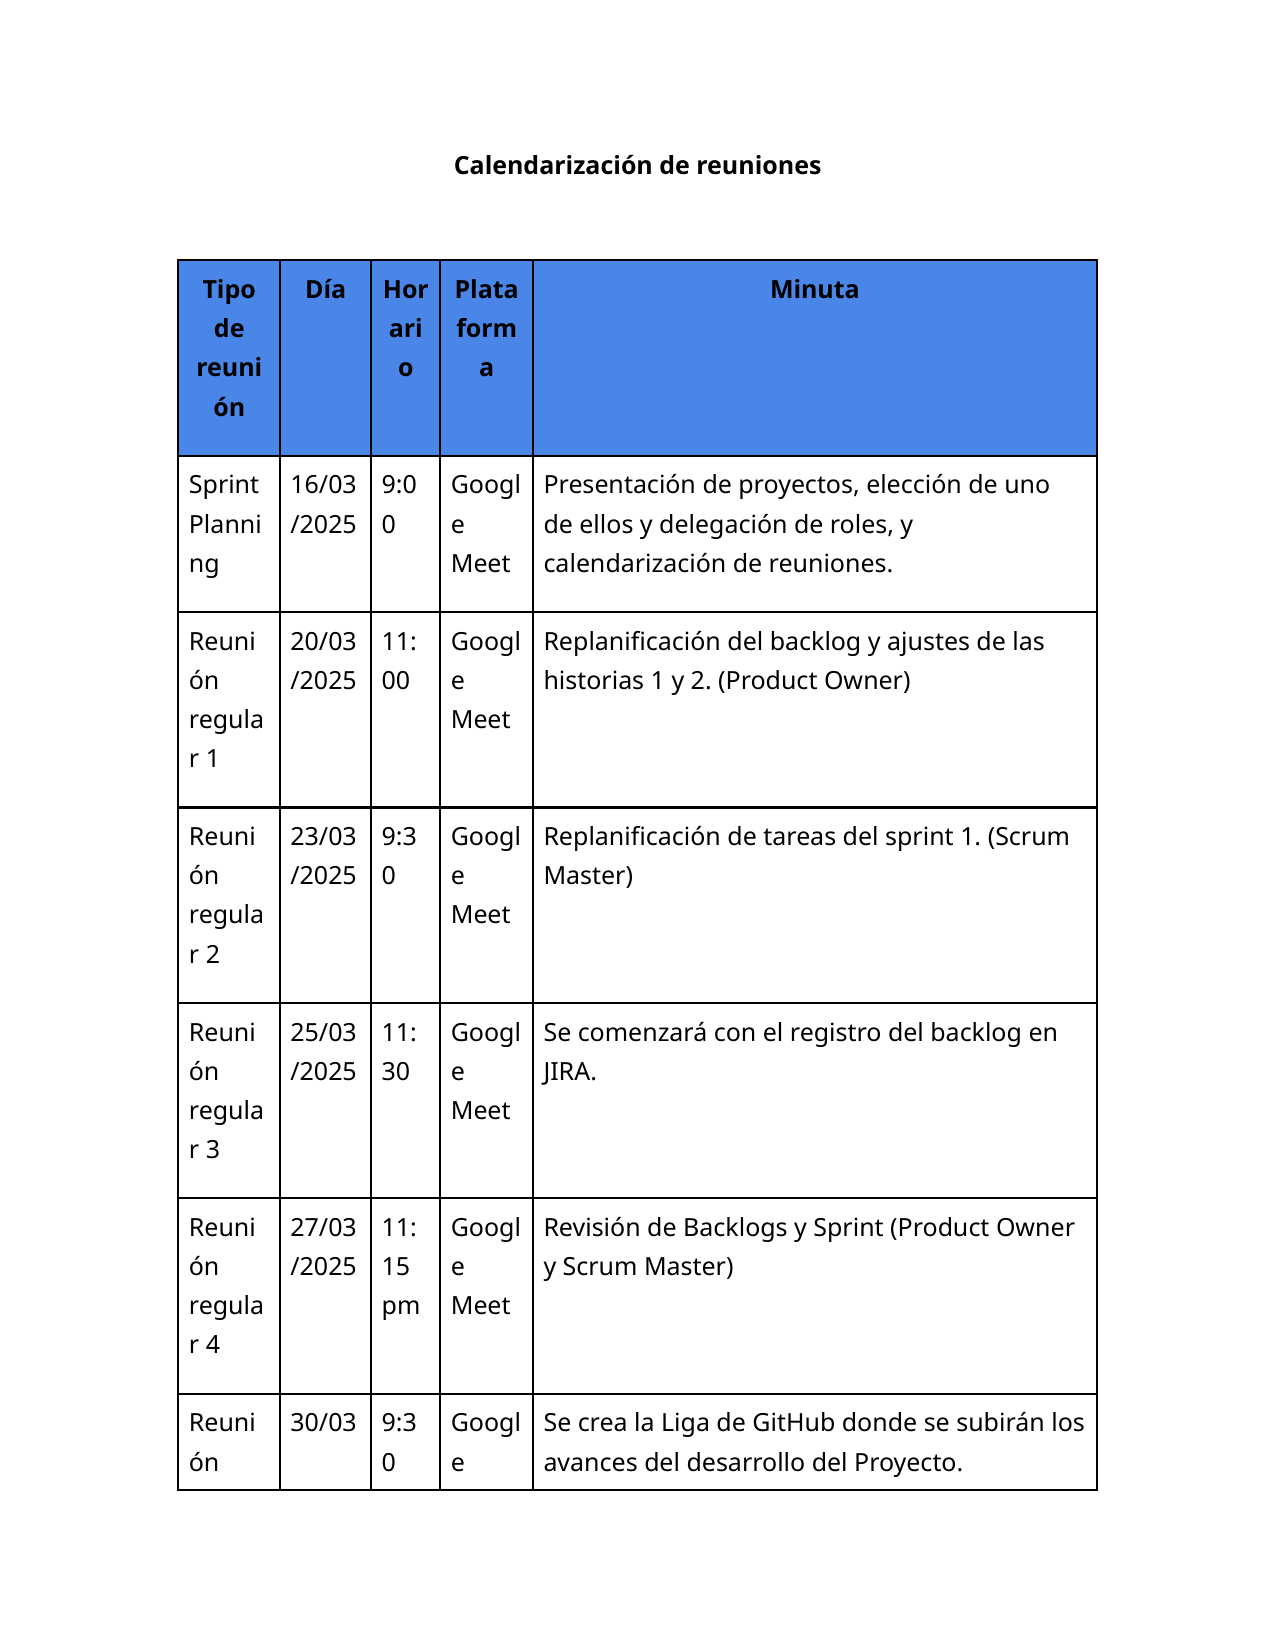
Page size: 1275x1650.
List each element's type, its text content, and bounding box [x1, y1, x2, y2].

table_header Plataforma [441, 261, 532, 455]
table_header Tipo de reunión [179, 261, 279, 455]
table_cell Google Meet [441, 613, 532, 806]
table_cell Google Meet [441, 1199, 532, 1393]
table_header Día [281, 261, 370, 455]
table_cell Google Meet [441, 809, 532, 1002]
table_cell 20/03/2025 [281, 613, 370, 806]
table_cell Reunión regular 2 [179, 809, 279, 1002]
table_cell Revisión de Backlogs y Sprint (Product Owner y Scrum Master) [534, 1199, 1096, 1393]
table_cell Google Meet [441, 1395, 532, 1489]
table_cell 11:30 [372, 1004, 439, 1197]
table_header Minuta [534, 261, 1096, 455]
table_cell 23/03/2025 [281, 809, 370, 1002]
table_cell 30/03/2025 [281, 1395, 370, 1489]
table_cell Reunión regular 3 [179, 1004, 279, 1197]
table_cell Google Meet [441, 457, 532, 611]
table_cell Sprint Planning [179, 457, 279, 611]
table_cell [534, 1395, 1096, 1489]
text Calendarización de reuniones [177, 148, 1098, 182]
table_cell Reunión regular 4 [179, 1199, 279, 1393]
table_cell 9:00 [372, 457, 439, 611]
table_cell Reunión regular 1 [179, 613, 279, 806]
table_cell 16/03/2025 [281, 457, 370, 611]
table_cell Replanificación de tareas del sprint 1. (Scrum Master) [534, 809, 1096, 1002]
table_cell Replanificación del backlog y ajustes de las historias 1 y 2. (Product Owner) [534, 613, 1096, 806]
table_cell Presentación de proyectos, elección de uno de ellos y delegación de roles, y calendarización de reuniones. [534, 457, 1096, 611]
table_cell Se comenzará con el registro del backlog en JIRA. [534, 1004, 1096, 1197]
table_cell Reunión regular 5 [179, 1395, 279, 1489]
table_cell 9:30 am [372, 1395, 439, 1489]
table_cell 27/03/2025 [281, 1199, 370, 1393]
table_cell 9:30 [372, 809, 439, 1002]
table_header Horario [372, 261, 439, 455]
table_cell 11:15 pm [372, 1199, 439, 1393]
table_cell Google Meet [441, 1004, 532, 1197]
table_cell 25/03/2025 [281, 1004, 370, 1197]
table_cell 11:00 [372, 613, 439, 806]
